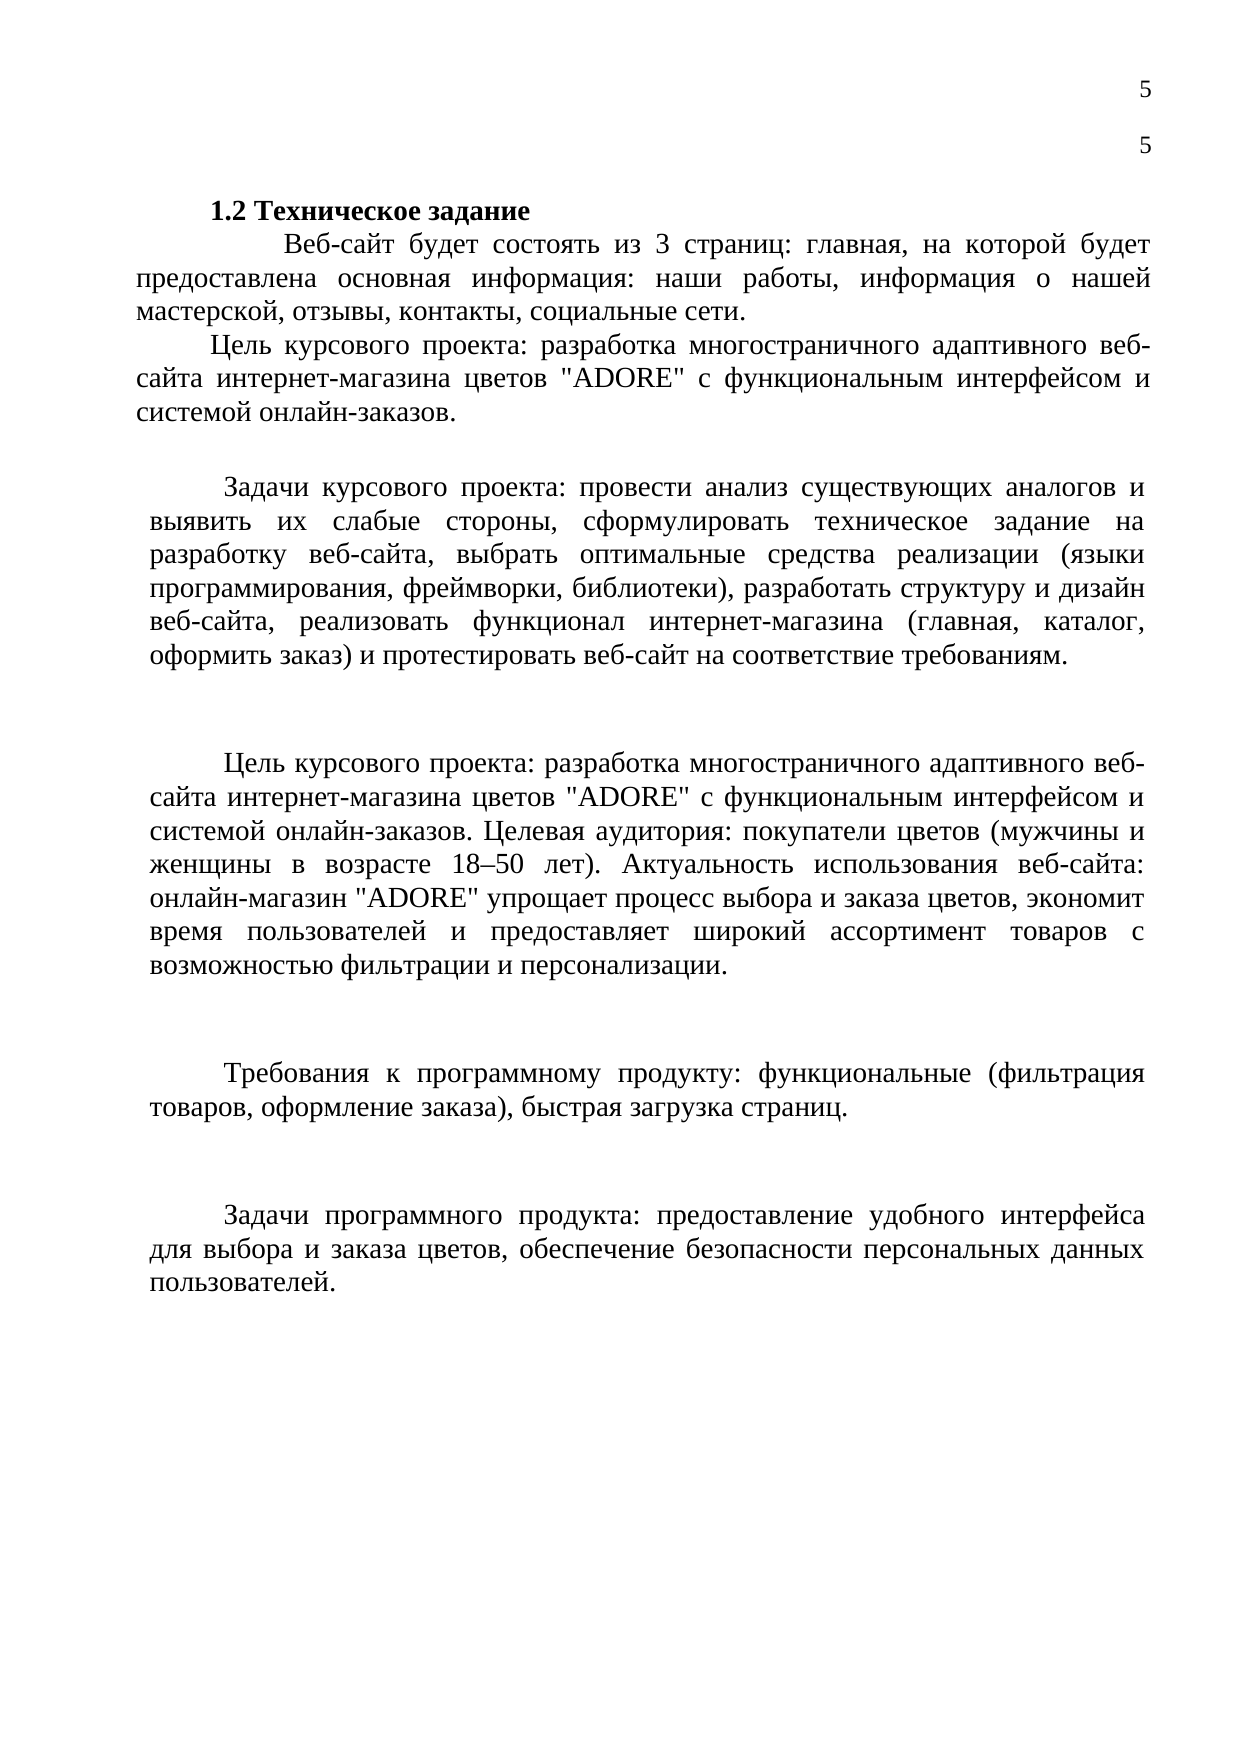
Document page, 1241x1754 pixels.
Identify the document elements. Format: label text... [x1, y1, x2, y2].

text Задачи программного продукта: предоставление удобного интерфейса для выбора и заказа цветов, обеспечение безопасности персональных данных пользователей. [149, 1197, 1146, 1298]
text Цель курсового проекта: разработка многостраничного адаптивного веб-сайта интернет-магазина цветов "ADORE" с функциональным интерфейсом и системой онлайн-заказов. [136, 327, 1152, 428]
text Требования к программному продукту: функциональные (фильтрация товаров, оформление заказа), быстрая загрузка страниц. [149, 1055, 1146, 1122]
text Веб-сайт будет состоять из 3 страниц: главная, на которой будет предоставлена основная информация: наши работы, информация о нашей мастерской, отзывы, контакты, социальные сети. [136, 226, 1152, 327]
text Задачи курсового проекта: провести анализ существующих аналогов и выявить их слабые стороны, сформулировать техническое задание на разработку веб-сайта, выбрать оптимальные средства реализации (языки программирования, фреймворки, библиотеки), разработать структуру и дизайн веб-сайта, реализовать функционал интернет-магазина (главная, каталог, оформить заказ) и протестировать веб-сайт на соответствие требованиям. [149, 469, 1146, 671]
text 5 [136, 131, 1152, 159]
subtitle 1.2 Техническое задание [136, 193, 1152, 226]
text Цель курсового проекта: разработка многостраничного адаптивного веб-сайта интернет-магазина цветов "ADORE" с функциональным интерфейсом и системой онлайн-заказов. Целевая аудитория: покупатели цветов (мужчины и женщины в возрасте 18–50 лет). Актуальность использования веб-сайта: онлайн-магазин "ADORE" упрощает процесс выбора и заказа цветов, экономит время пользователей и предоставляет широкий ассортимент товаров с возможностью фильтрации и персонализации. [149, 746, 1146, 980]
